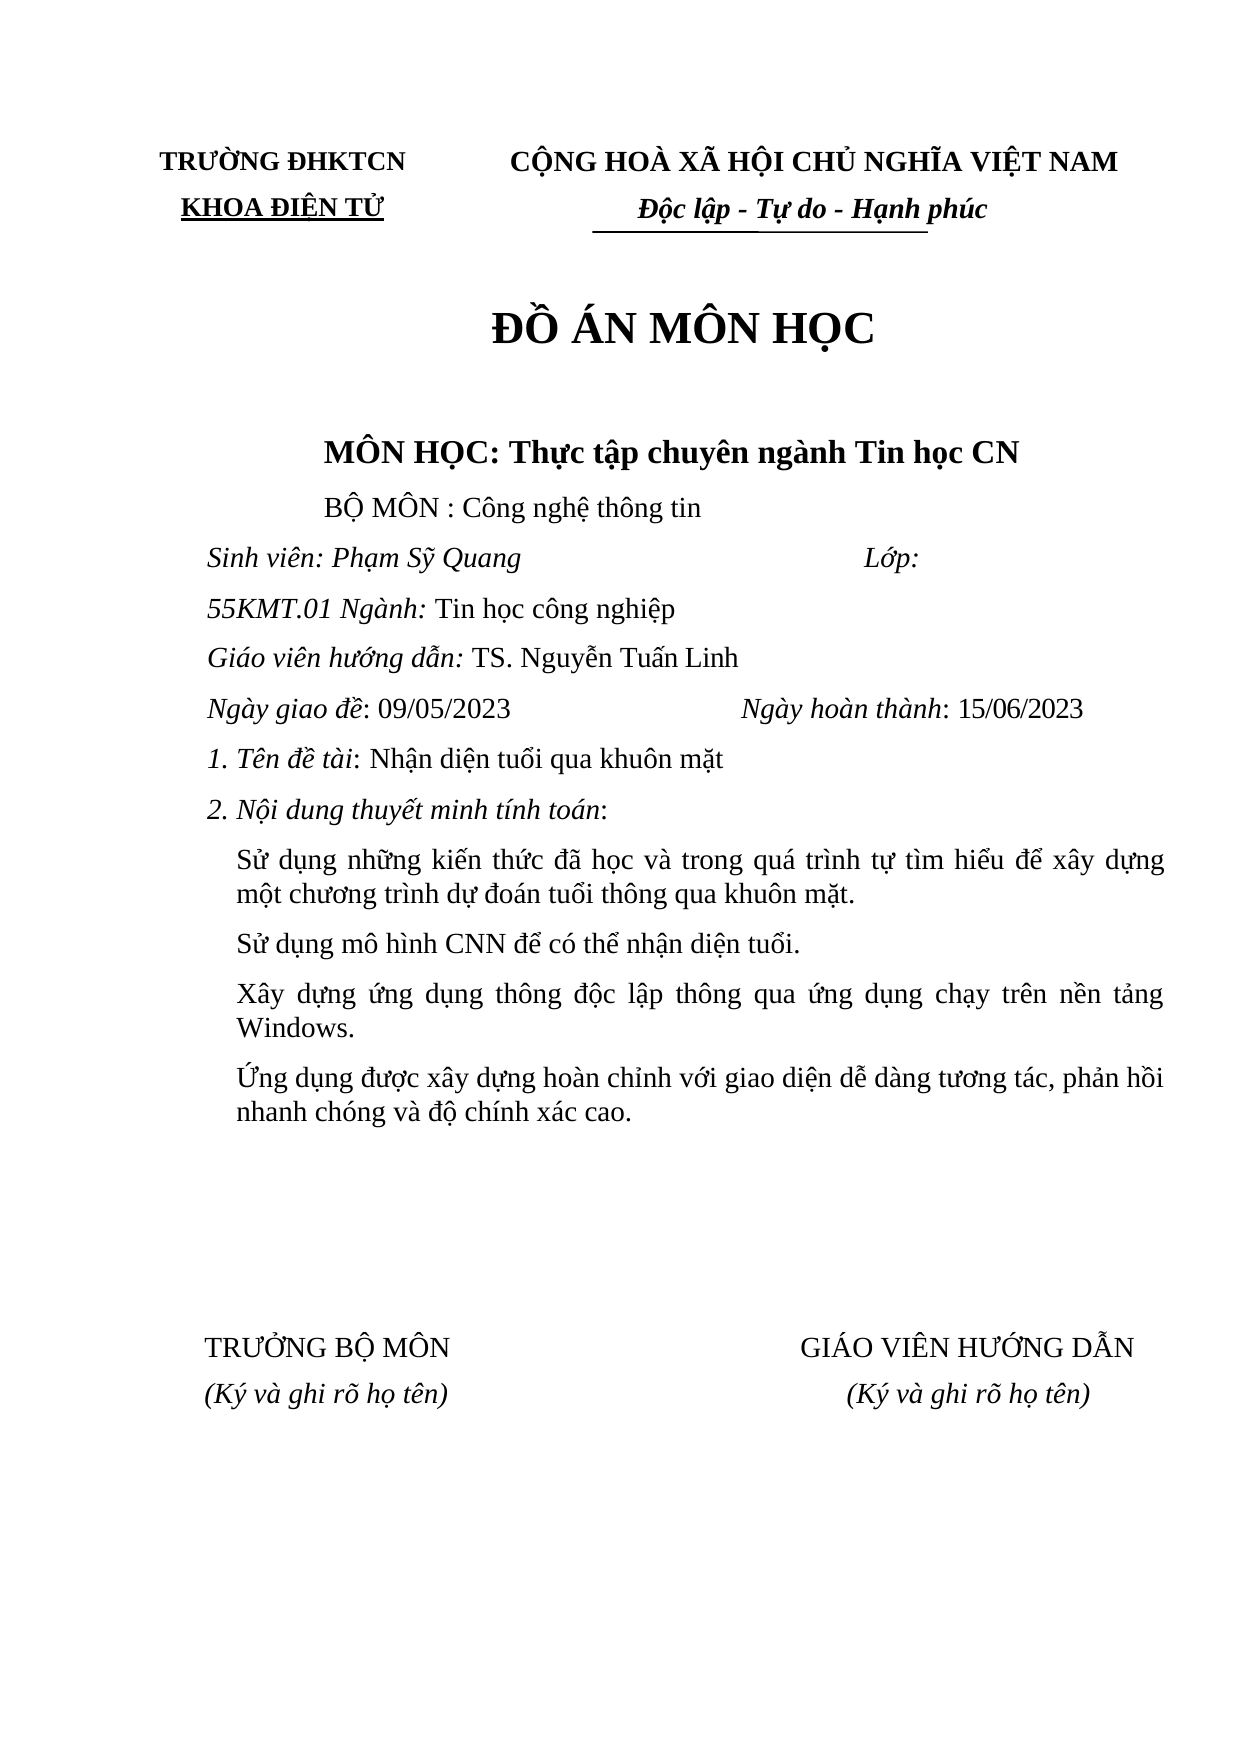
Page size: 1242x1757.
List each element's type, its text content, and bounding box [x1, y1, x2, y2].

text ĐỒ ÁN MÔN HỌC [253, 301, 1114, 353]
text Sinh viên: Phạm Sỹ Quang Lớp: 55KMT.01 Ngành: Tin học công nghiệp [207, 540, 1054, 624]
table_header GIÁO VIÊN HƯỚNG DẪN [662, 1330, 1146, 1376]
table_header TRƯỞNG BỘ MÔN [178, 1330, 662, 1376]
table_header CỘNG HOÀ XÃ HỘI CHỦ NGHĨA VIỆT NAM [458, 146, 1138, 185]
text MÔN HỌC: Thực tập chuyên ngành Tin học CN [323, 432, 1164, 471]
text Giáo viên hướng dẫn: TS. Nguyễn Tuấn Linh [207, 641, 1164, 674]
text Ngày giao đề: 09/05/2023 Ngày hoàn thành: 15/06/2023 [207, 691, 1164, 725]
table_cell KHOA ĐIỆN TỬ [139, 185, 458, 232]
table_header TRƯỜNG ĐHKTCN [139, 146, 458, 185]
list Tên đề tài: Nhận diện tuổi qua khuôn mặt [207, 742, 1164, 775]
text BỘ MÔN : Công nghệ thông tin [323, 490, 1164, 524]
text Xây dựng ứng dụng thông độc lập thông qua ứng dụng chạy trên nền tảng Windows. [236, 976, 1164, 1043]
text Sử dụng mô hình CNN để có thể nhận diện tuổi. [236, 926, 1164, 959]
table_cell (Ký và ghi rõ họ tên) [178, 1376, 662, 1422]
table_cell Độc lập - Tự do - Hạnh phúc [458, 185, 1138, 232]
text Ứng dụng được xây dựng hoàn chỉnh với giao diện dễ dàng tương tác, phản hồi nhanh chóng và độ chính xác cao. [236, 1060, 1164, 1127]
text Sử dụng những kiến thức đã học và trong quá trình tự tìm hiểu để xây dựng một chương trình dự đoán tuổi thông qua khuôn mặt. [236, 842, 1164, 909]
list Nội dung thuyết minh tính toán: [207, 792, 1164, 825]
table_cell (Ký và ghi rõ họ tên) [662, 1376, 1146, 1422]
